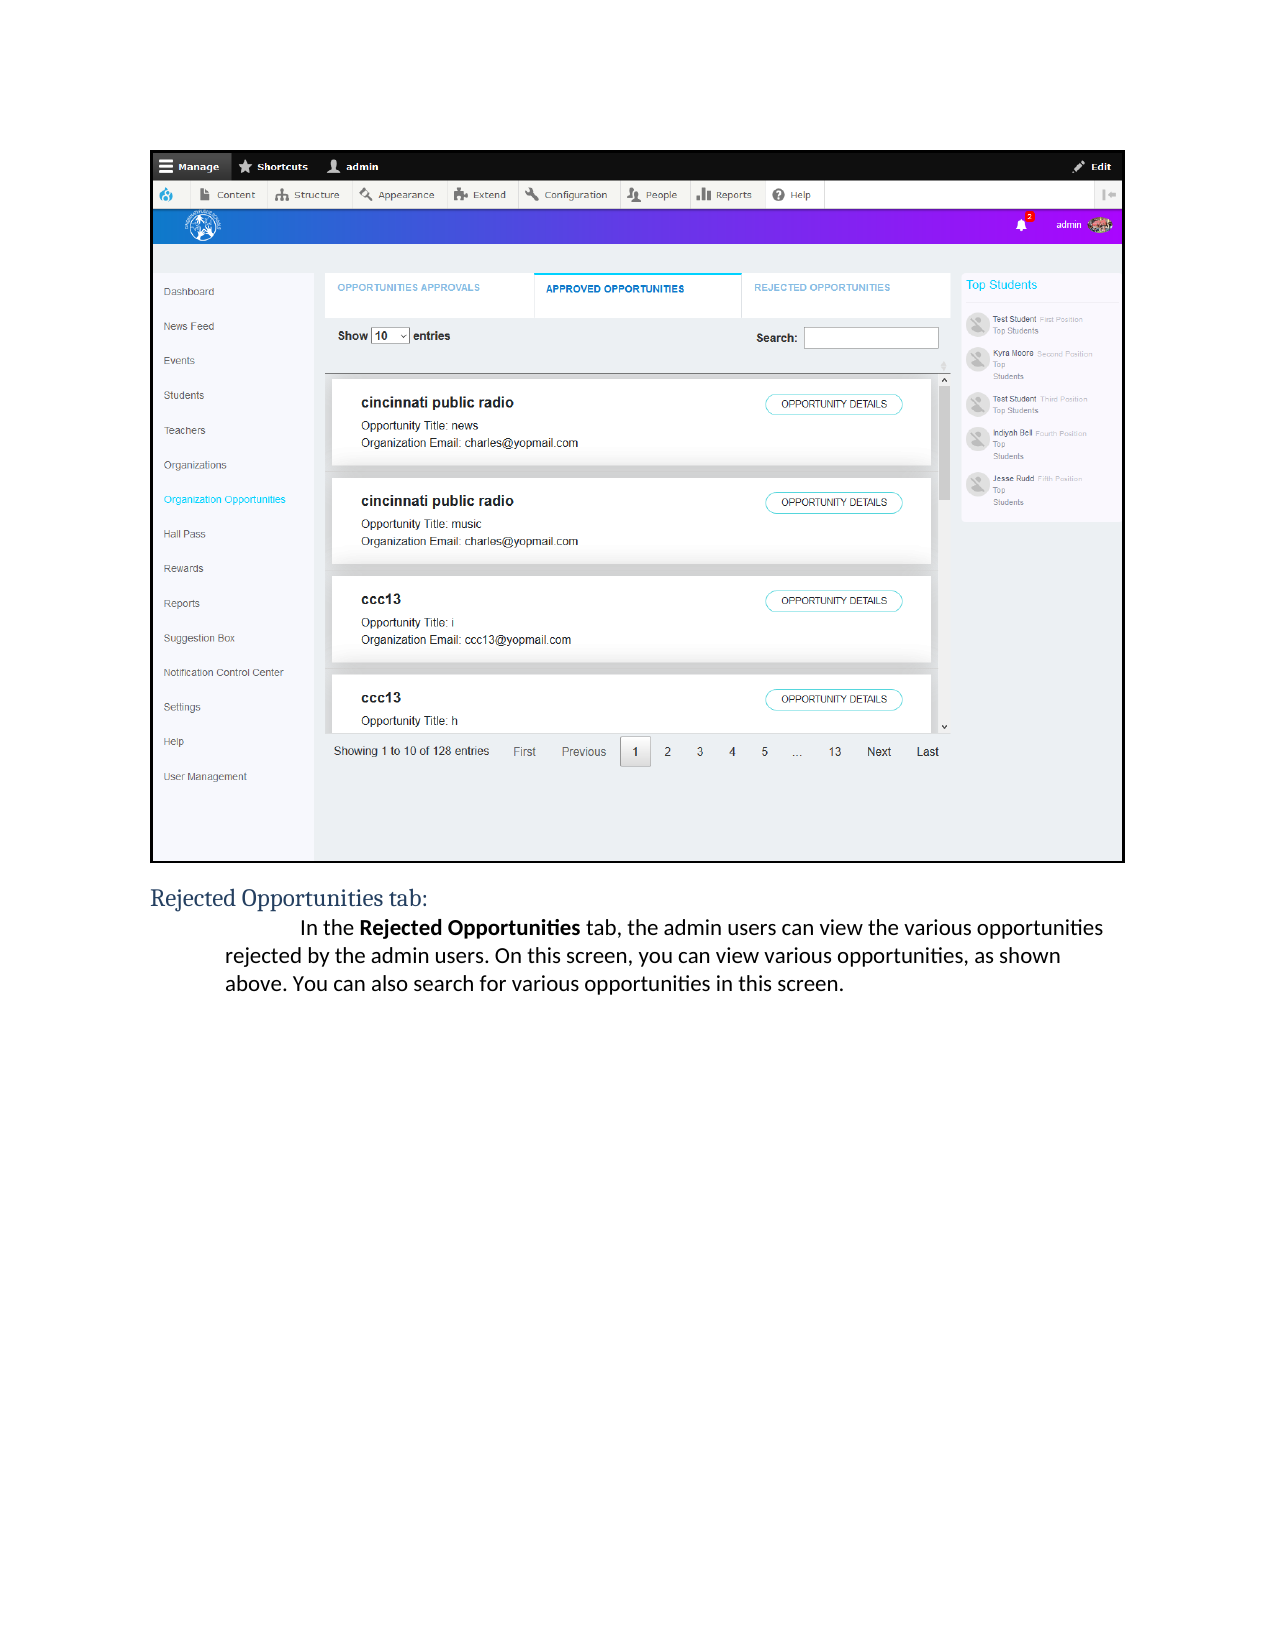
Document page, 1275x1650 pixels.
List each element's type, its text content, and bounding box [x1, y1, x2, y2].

subtitle Rejected Opportunities tab: [150, 884, 1125, 913]
list In the Rejected Opportunities tab, the admin users can view the various opportunities rejected by the admin users. On this screen, you can view various opportunities, as shown above. You can also search for various opportunities in this screen. [225, 913, 1125, 997]
picture [153, 153, 1122, 861]
